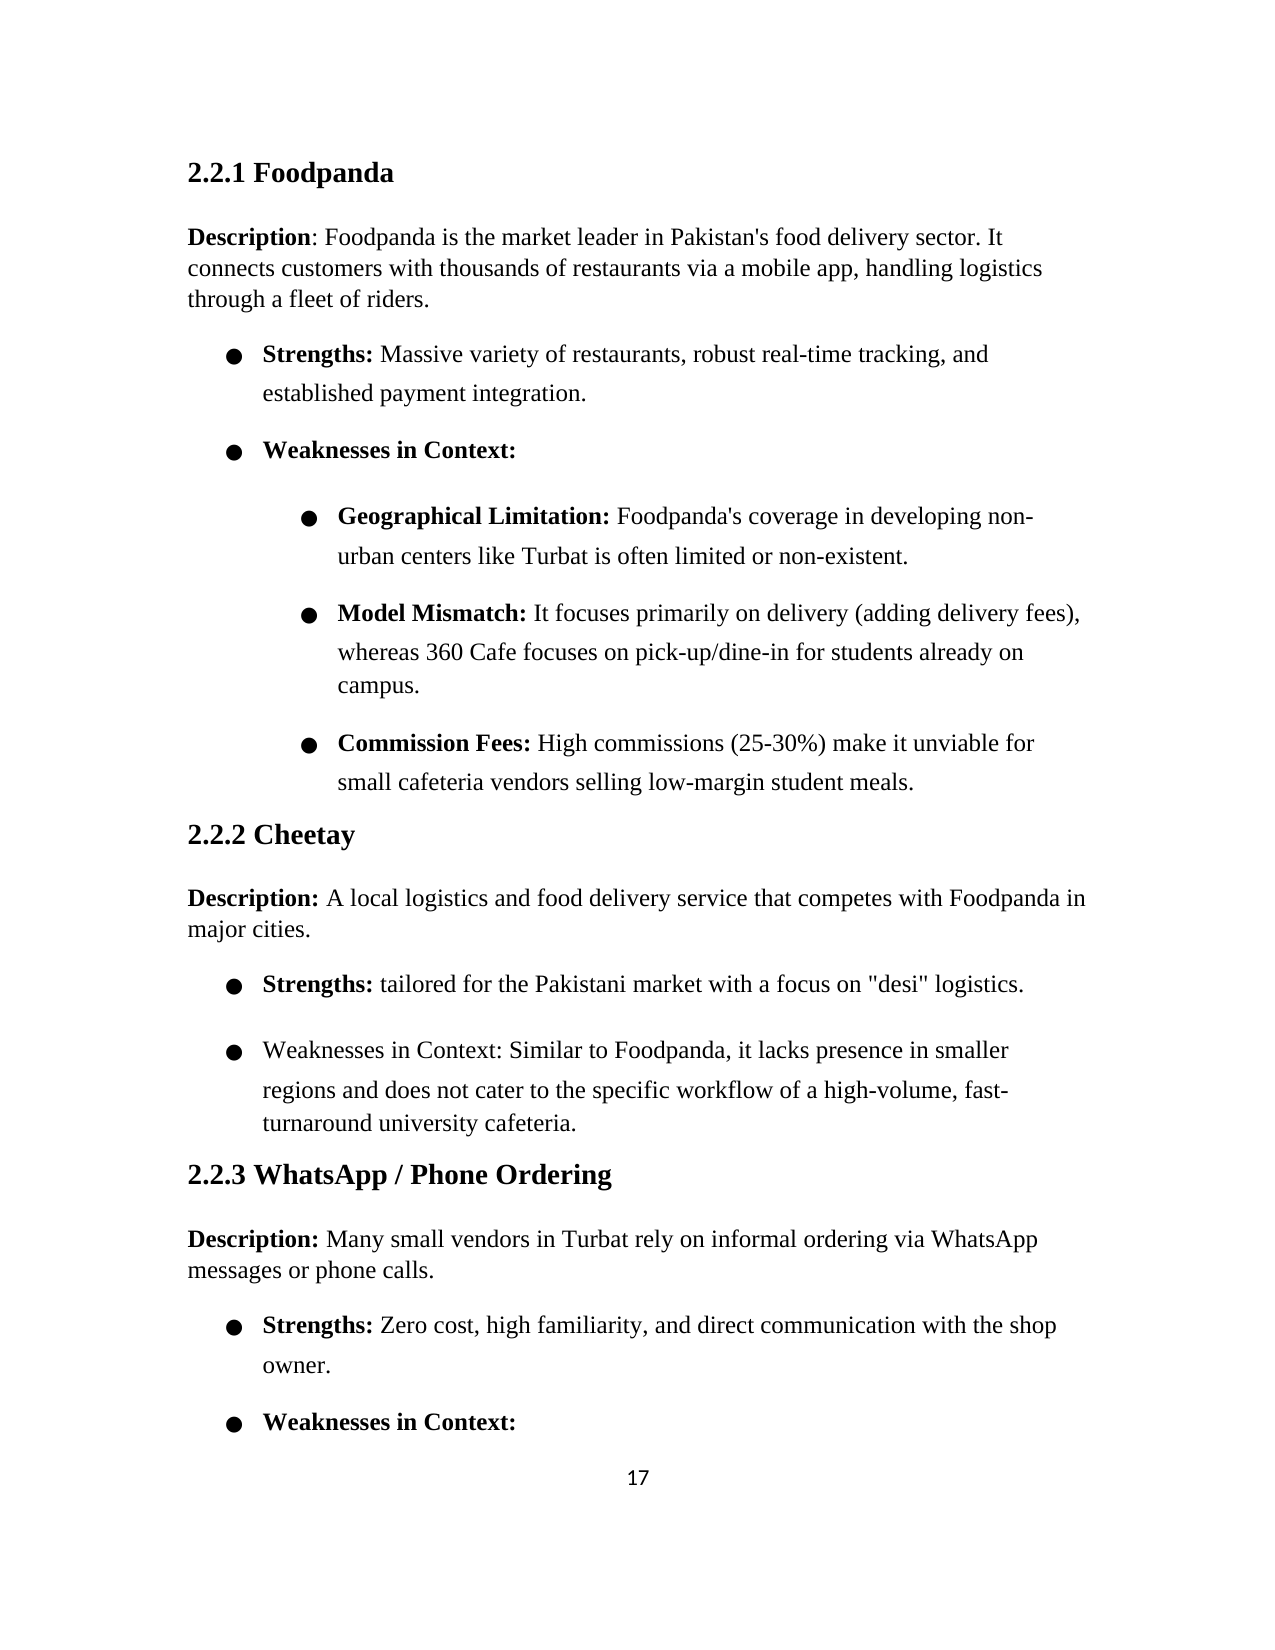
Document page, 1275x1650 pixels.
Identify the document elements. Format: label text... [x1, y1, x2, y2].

list Geographical Limitation: Foodpanda's coverage in developing non-urban centers like Turbat is often limited or non-existent. [300, 494, 1087, 569]
list Weaknesses in Context: [225, 1399, 1087, 1442]
list Weaknesses in Context: [225, 428, 1087, 471]
text Description: Foodpanda is the market leader in Pakistan's food delivery sector. It connects customers with thousands of restaurants via a mobile app, handling logistics through a fleet of riders. [187, 222, 1087, 312]
list Strengths: Massive variety of restaurants, robust real-time tracking, and established payment integration. [225, 331, 1087, 407]
list Strengths: Zero cost, high familiarity, and direct communication with the shop owner. [225, 1303, 1087, 1378]
subtitle 2.2.3 WhatsApp / Phone Ordering [187, 1157, 1087, 1191]
subtitle 2.2.1 Foodpanda [187, 155, 1087, 188]
subtitle 2.2.2 Cheetay [187, 817, 1087, 850]
list Weaknesses in Context: Similar to Foodpanda, it lacks presence in smaller regions and does not cater to the specific workflow of a high-volume, fast-turnaround university cafeteria. [225, 1028, 1087, 1137]
list Commission Fees: High commissions (25-30%) make it unviable for small cafeteria vendors selling low-margin student meals. [300, 720, 1087, 796]
list Strengths: tailored for the Pakistani market with a focus on "desi" logistics. [225, 962, 1087, 1005]
text Description: Many small vendors in Turbat rely on informal ordering via WhatsApp messages or phone calls. [187, 1224, 1087, 1284]
list Model Mismatch: It focuses primarily on delivery (adding delivery fees), whereas 360 Cafe focuses on pick-up/dine-in for students already on campus. [300, 590, 1087, 699]
text Description: A local logistics and food delivery service that competes with Foodpanda in major cities. [187, 883, 1087, 943]
